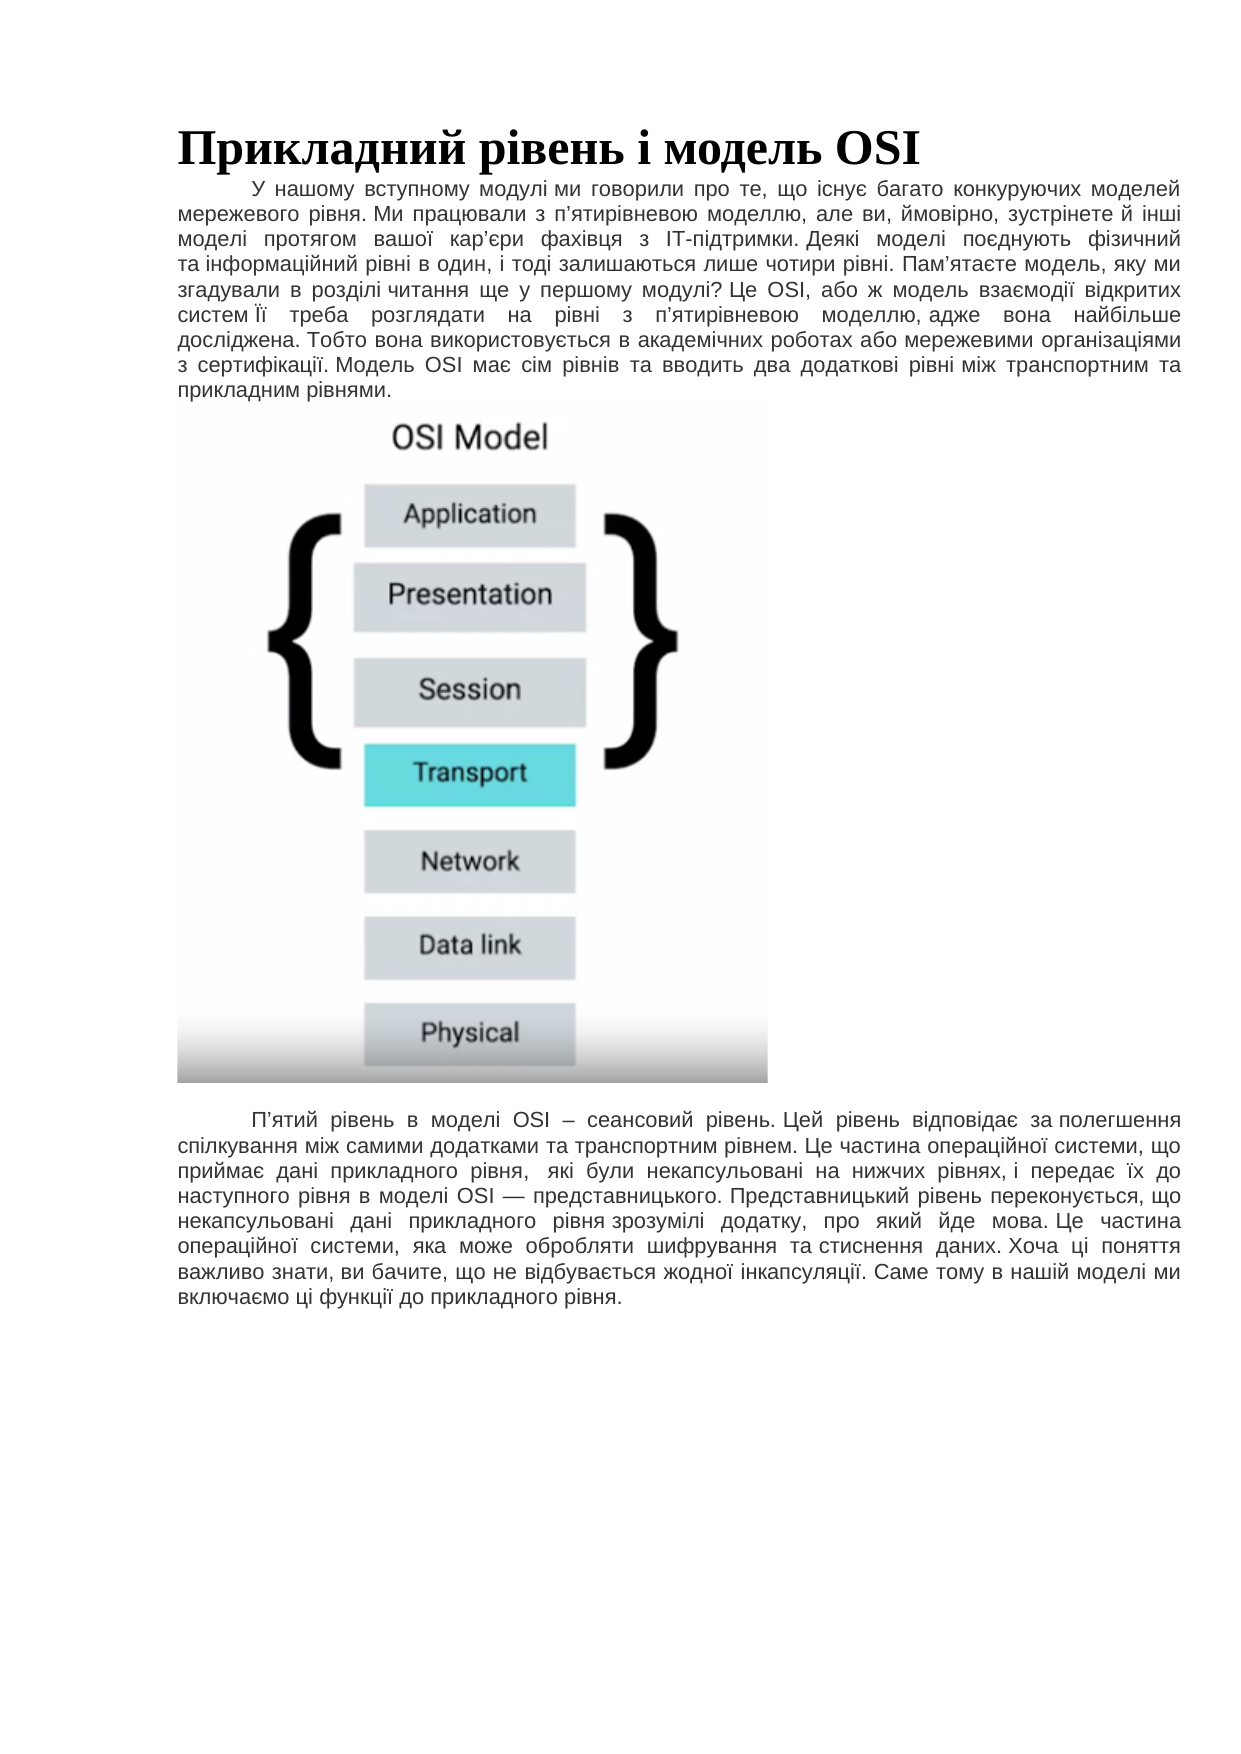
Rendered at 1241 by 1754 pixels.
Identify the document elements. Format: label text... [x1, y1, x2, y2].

text У нашому вступному модулі ми говорили про те, що існує багато конкуруючих моделей мережевого рівня. Ми працювали з п’ятирівневою моделлю, але ви, ймовірно, зустрінете й інші моделі протягом вашої кар’єри фахівця з ІТ-підтримки. Деякі моделі поєднують фізичний та інформаційний рівні в один, і тоді залишаються лише чотири рівні. Пам’ятаєте модель, яку ми згадували в розділі читання ще у першому модулі? Це OSI, або ж модель взаємодії відкритих систем Її треба розглядати на рівні з п’ятирівневою моделлю, адже вона найбільше досліджена. Тобто вона використовується в академічних роботах або мережевими організаціями з сертифікації. Модель OSI має сім рівнів та вводить два додаткові рівні між транспортним та прикладним рівнями. [177, 176, 1181, 402]
picture [177, 402, 768, 1083]
subtitle Прикладний рівень і модель OSI [177, 118, 1181, 176]
text П’ятий рівень в моделі OSI – сеансовий рівень. Цей рівень відповідає за полегшення спілкування між самими додатками та транспортним рівнем. Це частина операційної системи, що приймає дані прикладного рівня, які були некапсульовані на нижчих рівнях, і передає їх до наступного рівня в моделі OSI — представницького. Представницький рівень переконується, що некапсульовані дані прикладного рівня зрозумілі додатку, про який йде мова. Це частина операційної системи, яка може обробляти шифрування та стиснення даних. Хоча ці поняття важливо знати, ви бачите, що не відбувається жодної інкапсуляції. Саме тому в нашій моделі ми включаємо ці функції до прикладного рівня. [177, 1107, 1181, 1309]
